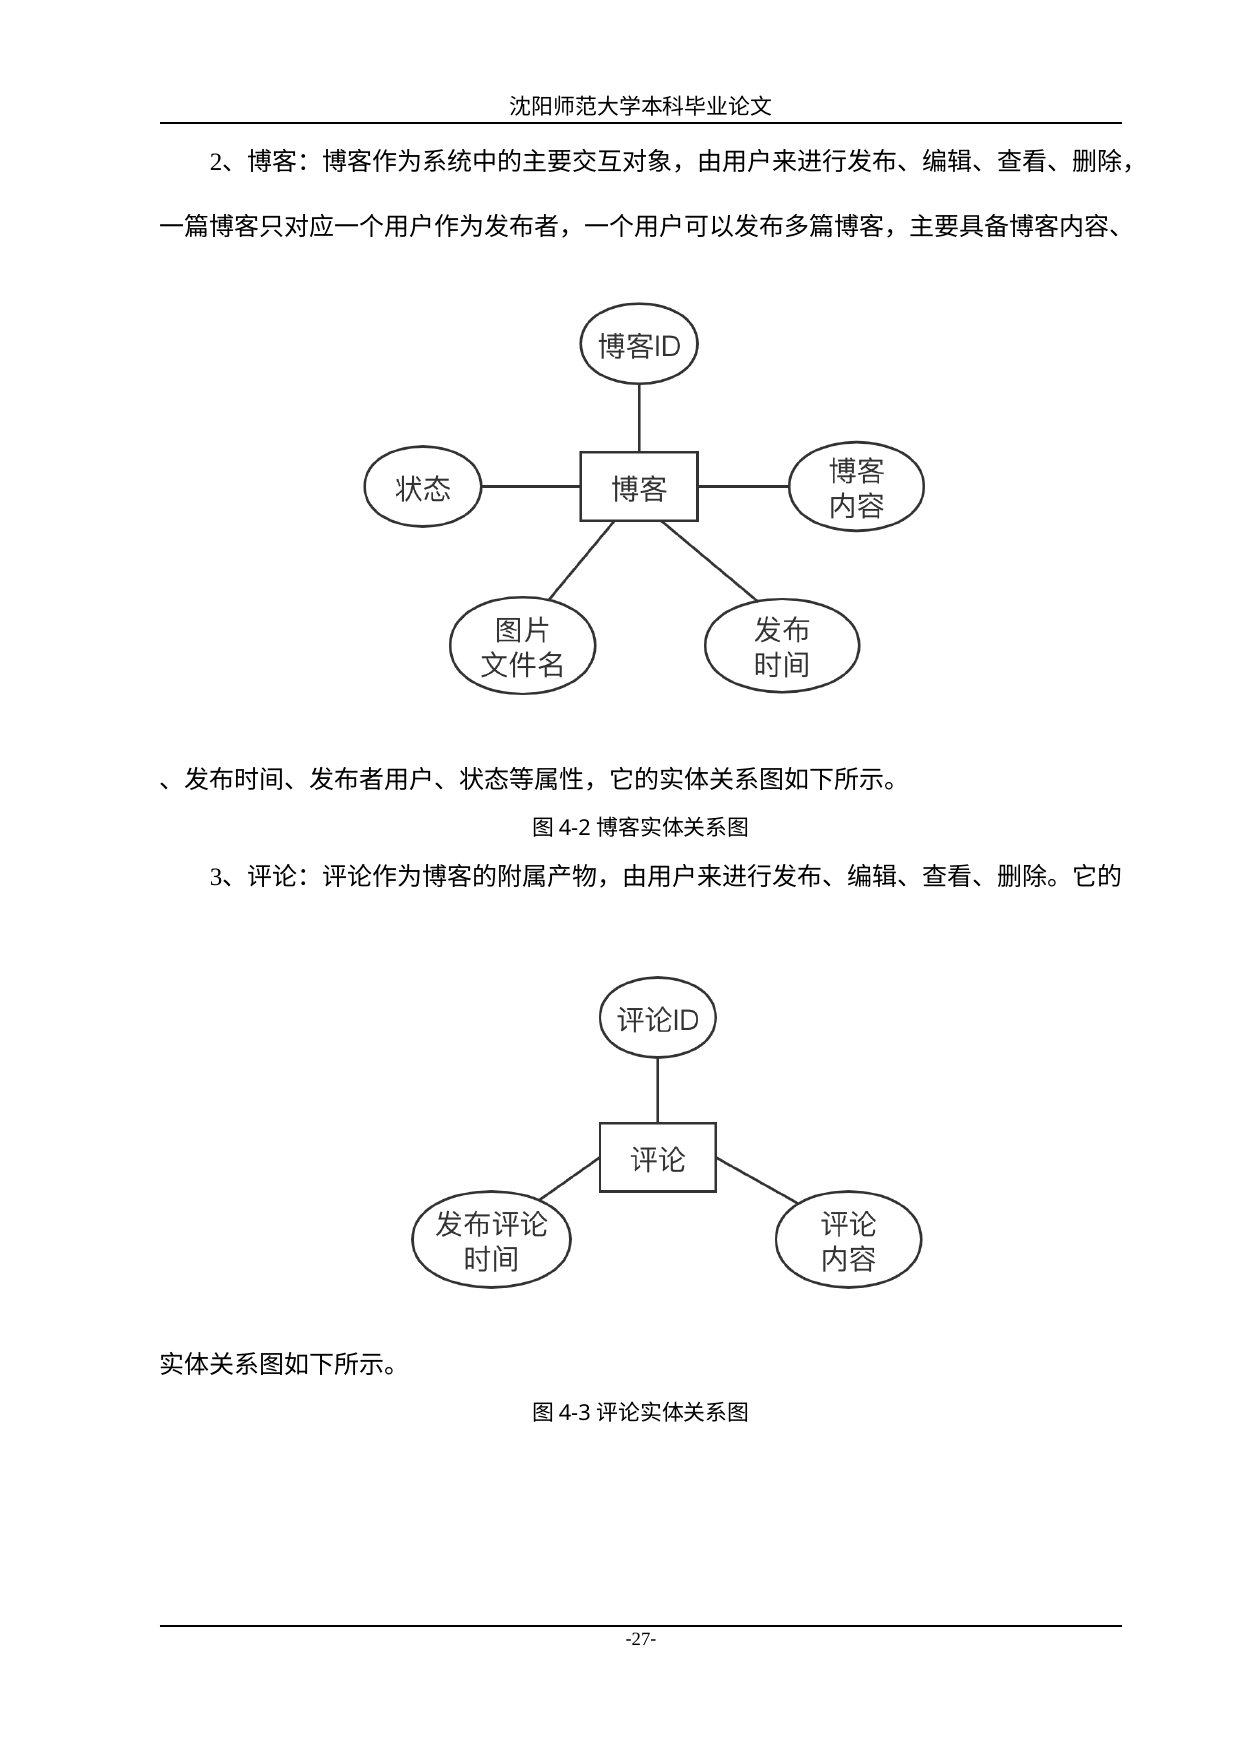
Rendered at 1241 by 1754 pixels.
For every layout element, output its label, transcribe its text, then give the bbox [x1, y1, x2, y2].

text 图4-2 博客实体关系图 [159, 810, 1122, 842]
picture [332, 271, 955, 726]
text 图4-3 评论实体关系图 [159, 1395, 1122, 1427]
text 2、博客：博客作为系统中的主要交互对象，由用户来进行发布、编辑、查看、删除，一篇博客只对应一个用户作为发布者，一个用户可以发布多篇博客，主要具备博客内容、 [159, 127, 1122, 257]
picture [380, 945, 953, 1320]
